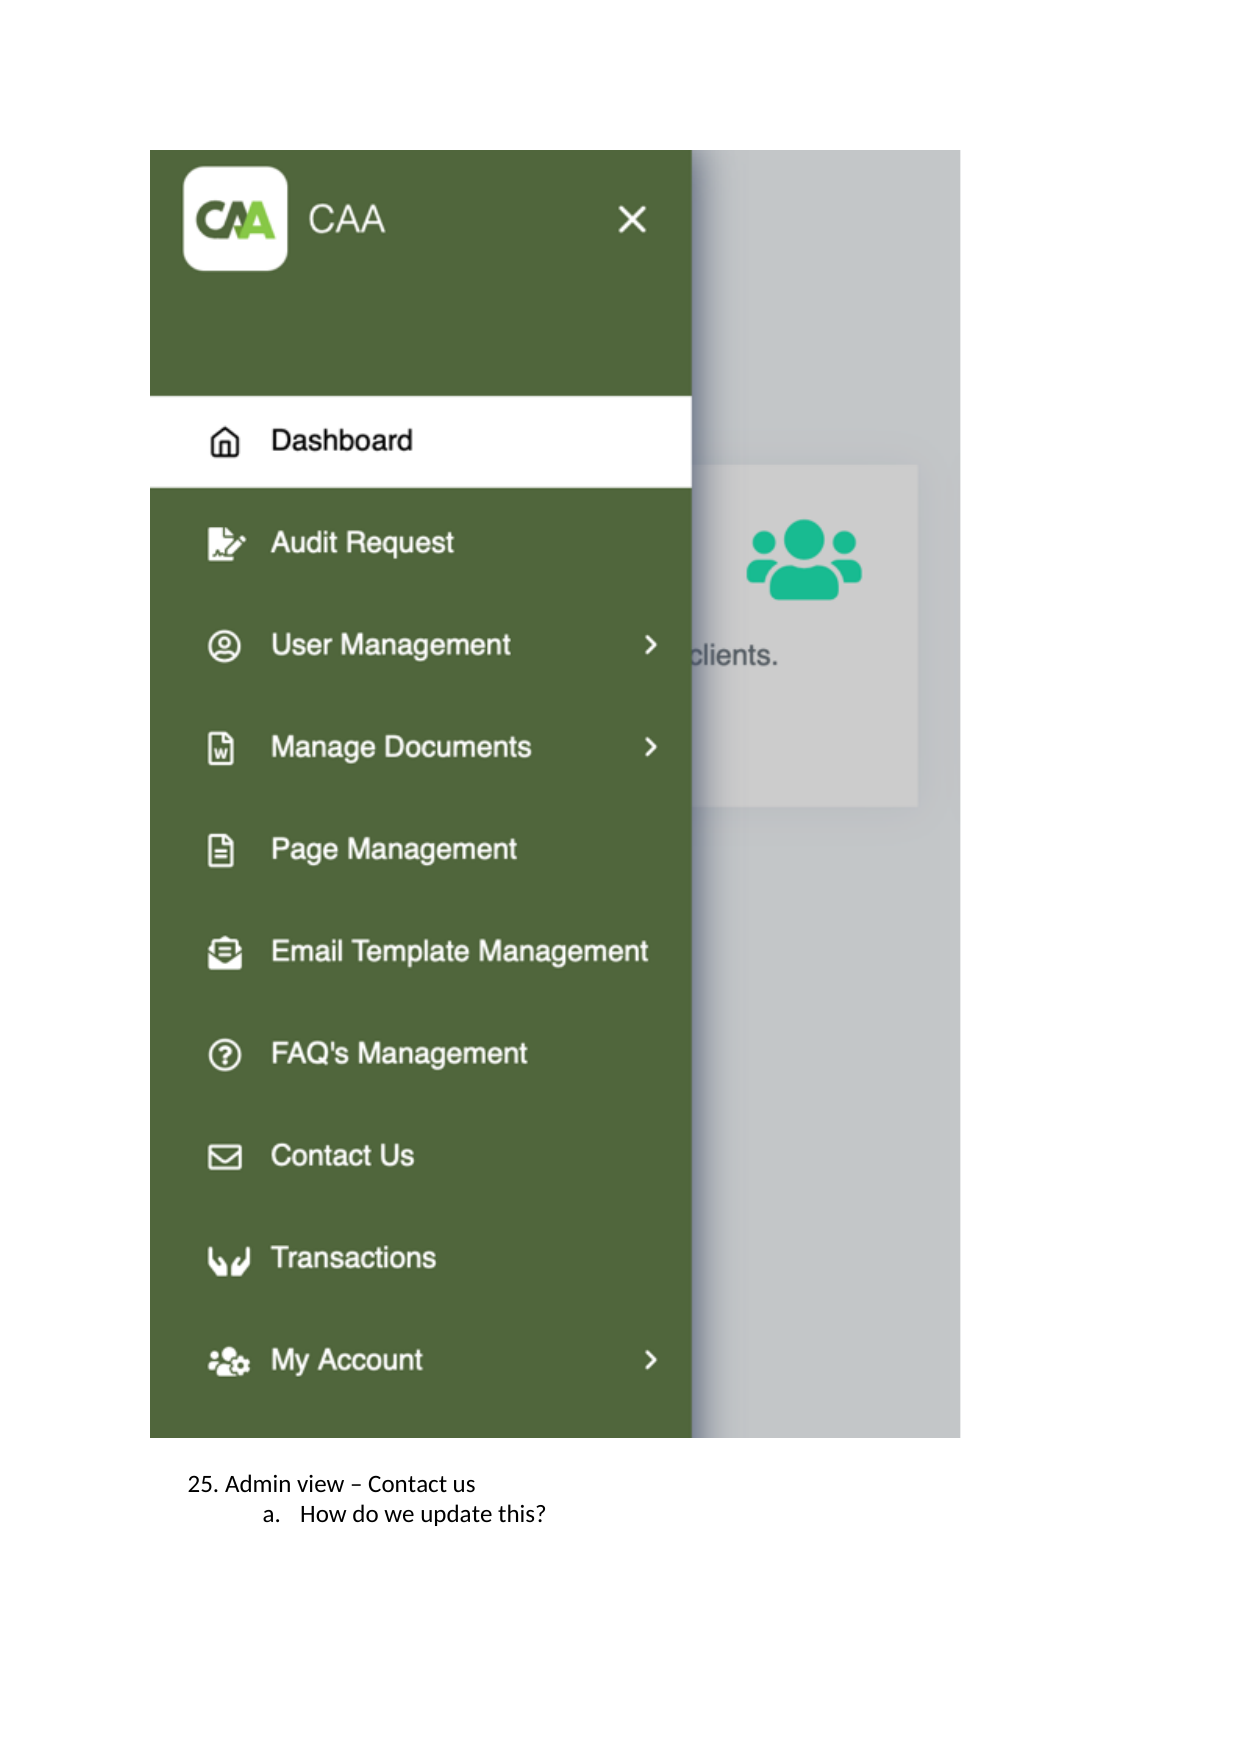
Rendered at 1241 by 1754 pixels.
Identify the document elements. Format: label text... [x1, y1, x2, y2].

list Admin view – Contact us [187, 1468, 1090, 1498]
picture [150, 150, 961, 1438]
list How do we update this? [262, 1498, 1090, 1529]
